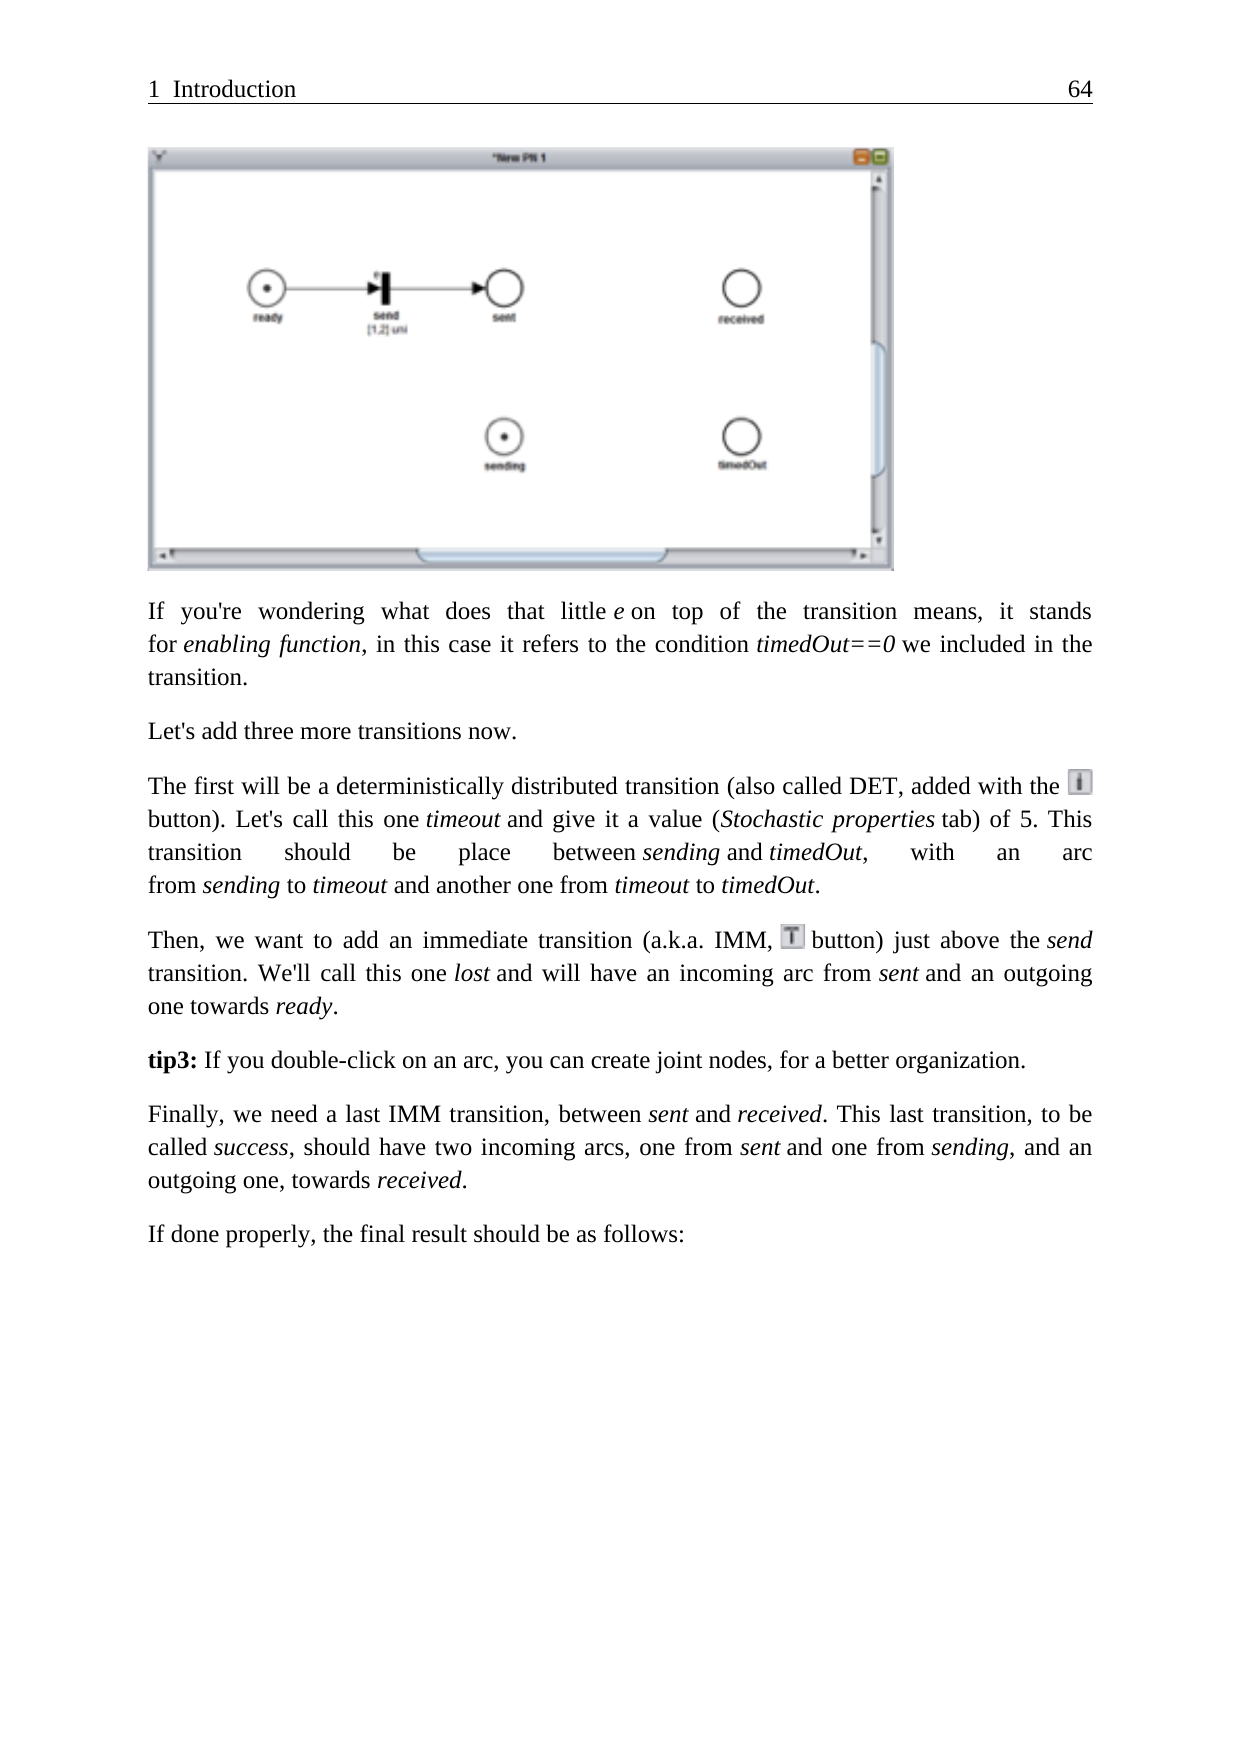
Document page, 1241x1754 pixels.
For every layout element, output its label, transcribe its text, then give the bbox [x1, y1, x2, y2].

text Then, we want to add an immediate transition (a.k.a. IMM, button) just above the send transition. We'll call this one lost and will have an incoming arc from sent and an outgoing one towards ready. [148, 924, 1093, 1020]
text The first will be a deterministically distributed transition (also called DET, added with the button). Let's call this one timeout and give it a value (Stochastic properties tab) of 5. This transition should be place between sending and timedOut, with an arc from sending to timeout and another one from timeout to timedOut. [148, 770, 1093, 899]
text tip3: If you double-click on an arc, you can create joint nodes, for a better organization. [148, 1045, 1093, 1074]
text If you're wondering what does that little e on top of the transition means, it stands for enabling function, in this case it refers to the condition timedOut==0 we included in the transition. [148, 596, 1093, 691]
text Let's add three more transitions now. [148, 716, 1093, 745]
text Finally, we need a last IMM transition, between sent and received. This last transition, to be called success, should have two incoming arcs, one from sent and one from sending, and an outgoing one, towards received. [148, 1099, 1093, 1194]
text If done properly, the final result should be as follows: [148, 1219, 1093, 1248]
picture [780, 924, 806, 949]
picture [1067, 769, 1093, 795]
picture [147, 147, 894, 571]
